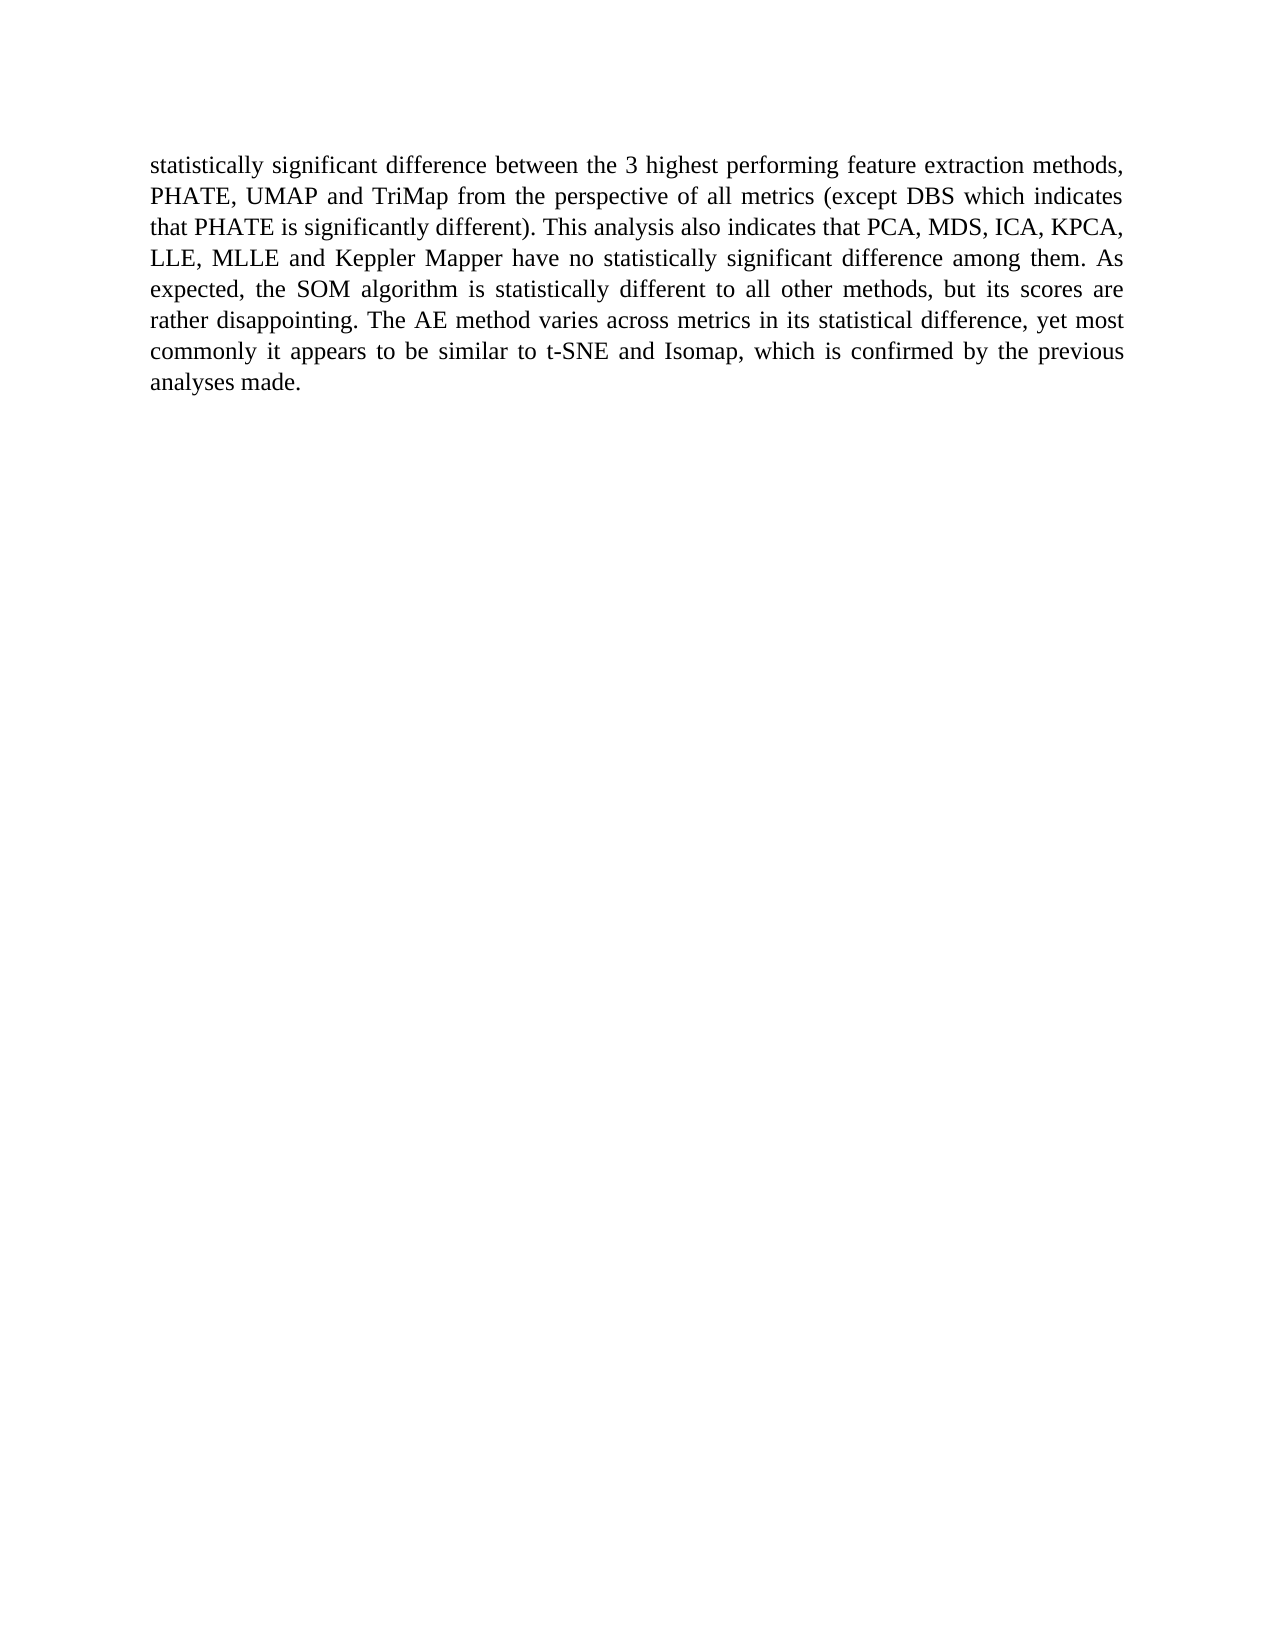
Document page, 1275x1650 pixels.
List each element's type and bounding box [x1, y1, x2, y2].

text [150, 150, 1125, 396]
